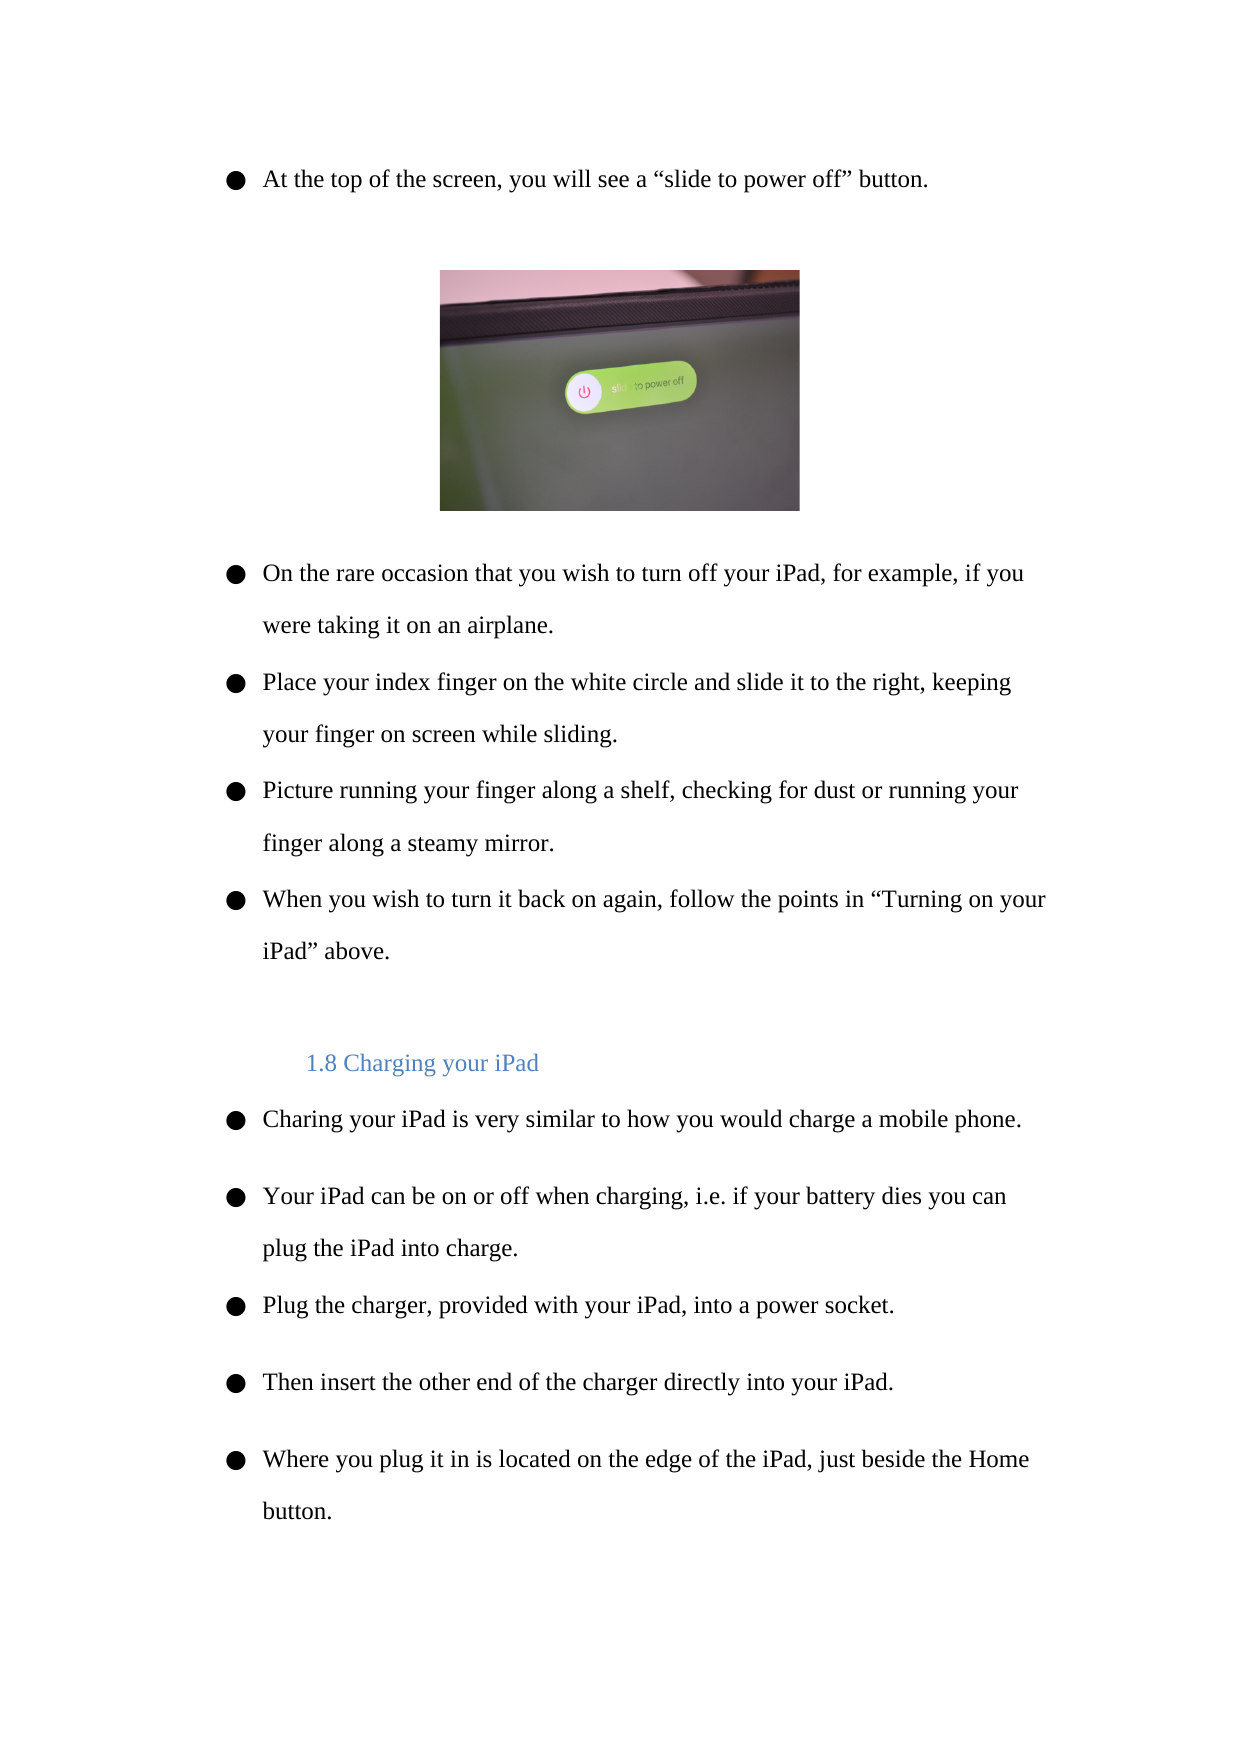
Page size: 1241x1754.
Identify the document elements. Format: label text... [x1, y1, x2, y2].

list When you wish to turn it back on again, follow the points in “Turning on your iPad” above. [225, 871, 1053, 965]
table_header [176, 270, 1063, 544]
list Picture running your finger along a shelf, checking for dust or running your finger along a steamy mirror. [225, 762, 1053, 856]
list Place your index finger on the white circle and slide it to the right, keeping your finger on screen while sliding. [225, 653, 1053, 748]
list Charing your iPad is very similar to how you would charge a mobile phone. [225, 1091, 1053, 1142]
list Your iPad can be on or off when charging, i.e. if your battery dies you can plug the iPad into charge. [225, 1168, 1053, 1262]
picture [439, 270, 800, 511]
list Then insert the other end of the charger directly into your iPad. [225, 1353, 1053, 1404]
list At the top of the screen, you will see a “slide to power off” button. [225, 150, 1053, 201]
list Plug the charger, provided with your iPad, into a power socket. [225, 1276, 1053, 1328]
list Where you plug it in is located on the edge of the iPad, just beside the Home button. [225, 1430, 1053, 1524]
list On the rare occasion that you wish to turn off your iPad, for example, if you were taking it on an airplane. [225, 544, 1053, 639]
subtitle 1.8 Charging your iPad [247, 1048, 994, 1076]
